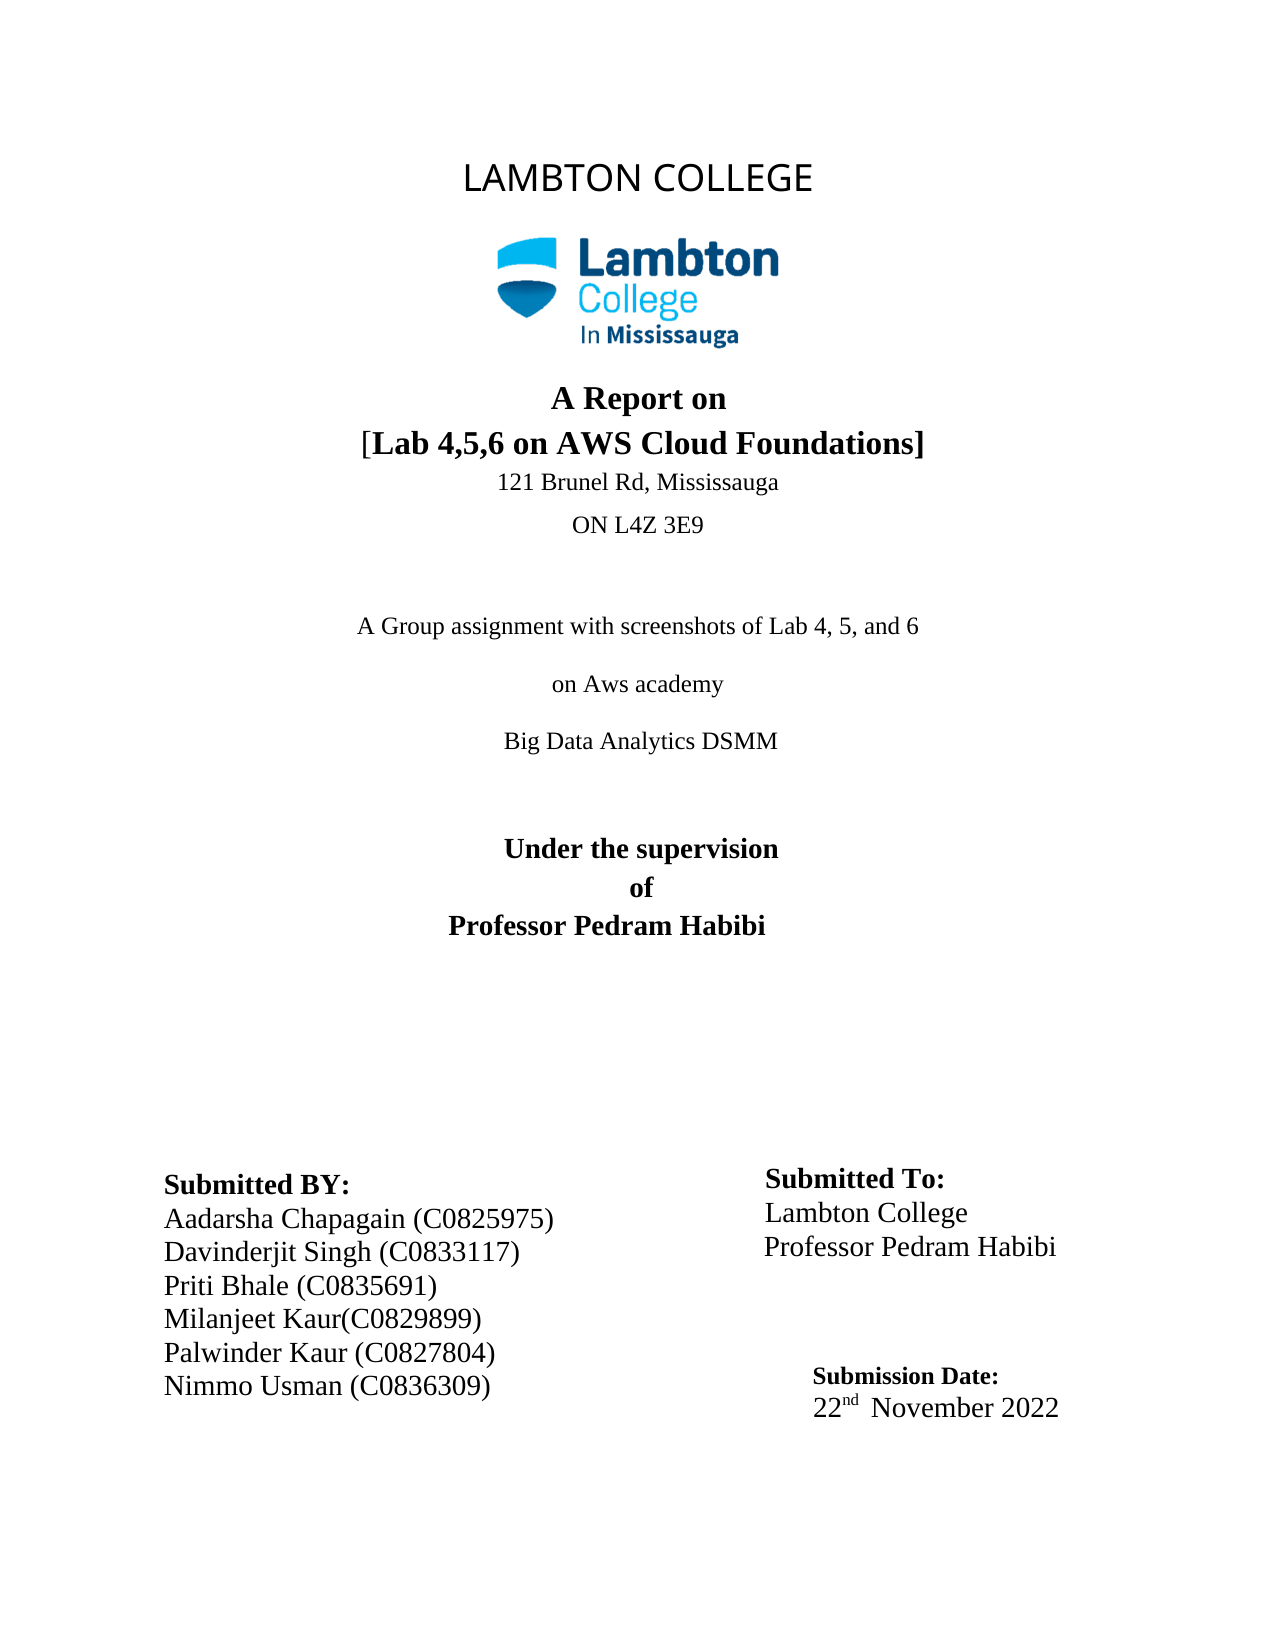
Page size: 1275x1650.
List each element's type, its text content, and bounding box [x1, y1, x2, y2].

text 121 Brunel Rd, Mississauga [150, 467, 1126, 496]
text [Lab 4,5,6 on AWS Cloud Foundations] [150, 423, 1127, 461]
text A Group assignment with screenshots of Lab 4, 5, and 6 [150, 611, 1126, 640]
text LAMBTON COLLEGE [150, 151, 1126, 202]
text Professor Pedram Habibi [448, 908, 834, 942]
text ON L4Z 3E9 [150, 511, 1126, 539]
text A Report on [150, 378, 1127, 417]
text Big Data Analytics DSMM [150, 726, 1126, 755]
picture [496, 236, 779, 349]
text of [448, 870, 834, 903]
text Under the supervision [448, 832, 834, 865]
text on Aws academy [150, 669, 1126, 697]
